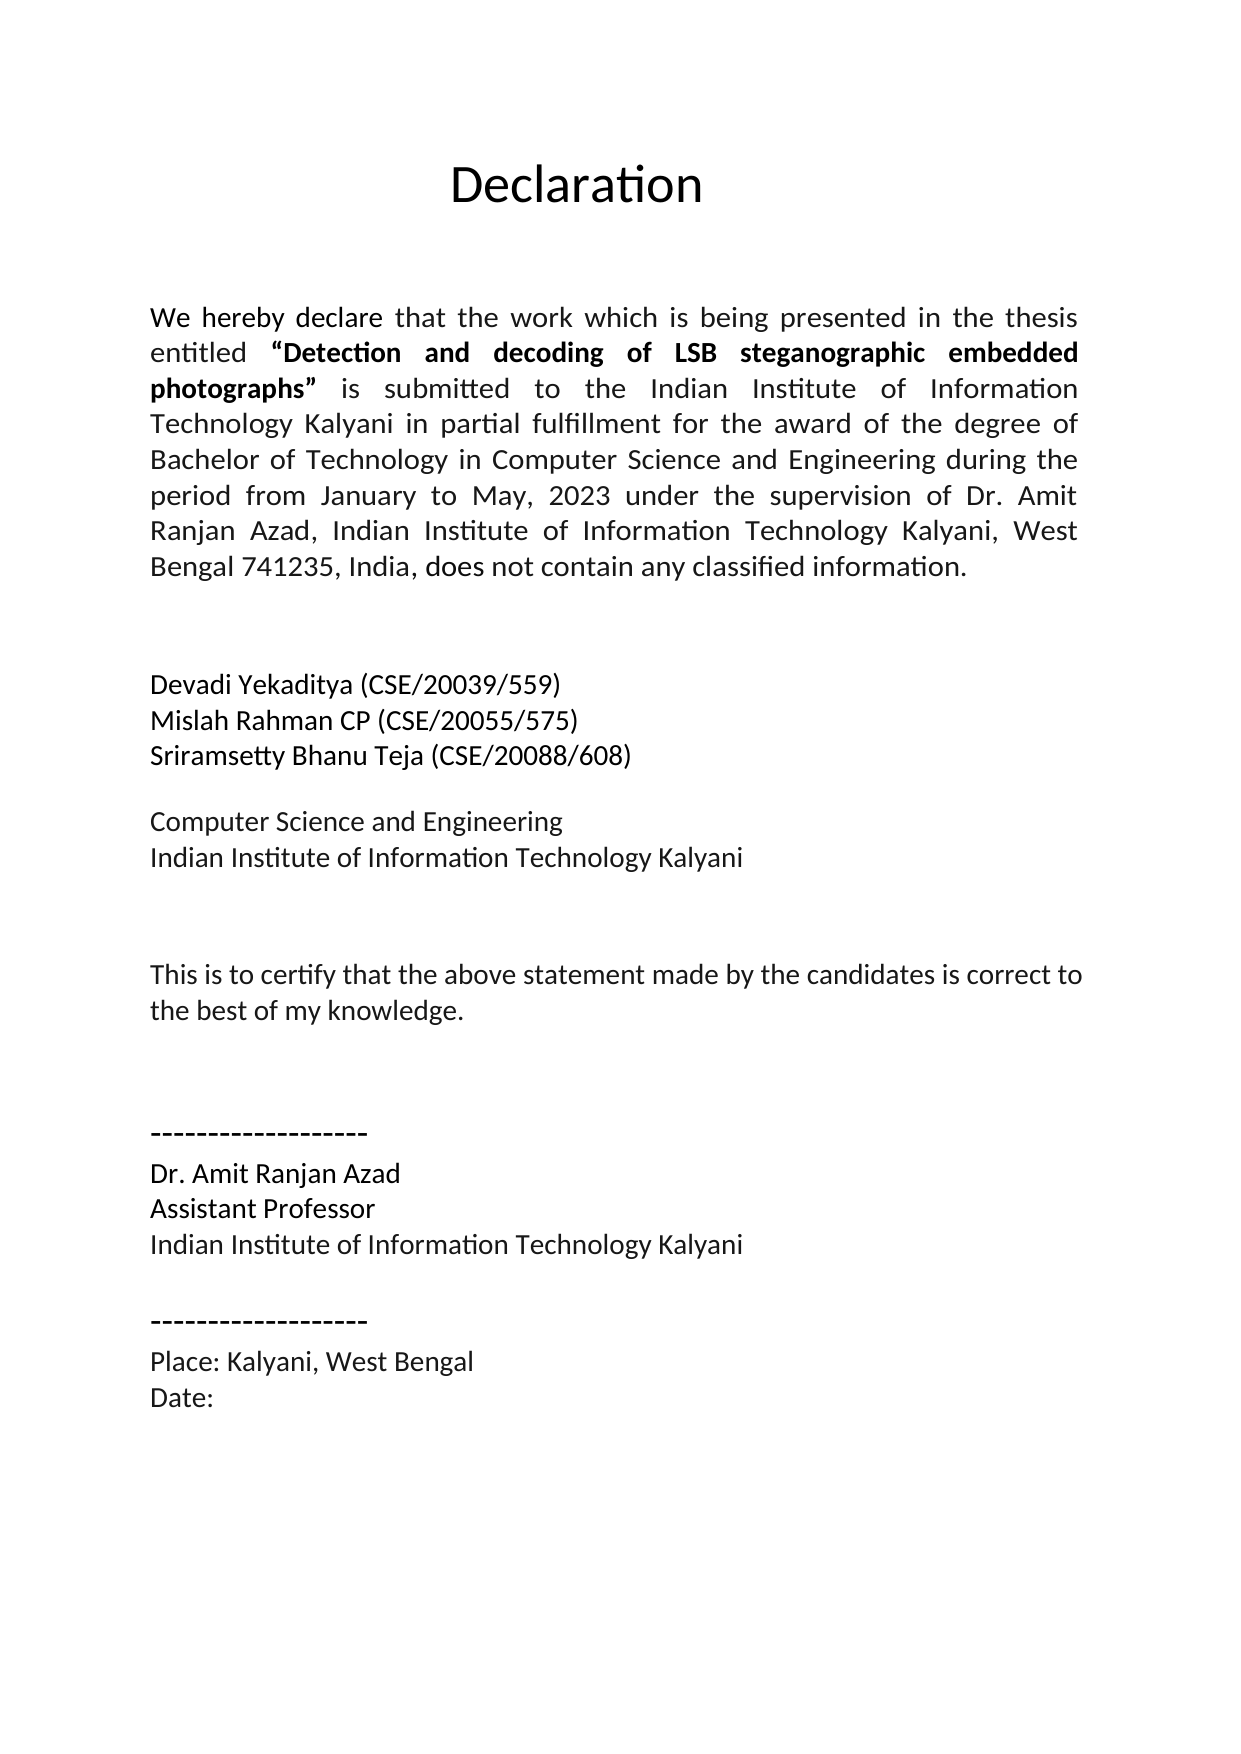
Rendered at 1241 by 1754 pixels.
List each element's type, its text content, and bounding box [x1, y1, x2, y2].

text ------------------- [150, 1109, 1090, 1155]
text Mislah Rahman CP (CSE/20055/575) [150, 702, 1090, 737]
text We hereby declare that the work which is being presented in the thesis entitled “Detection and decoding of LSB steganographic embedded photographs” is submitted to the Indian Institute of Information Technology Kalyani in partial fulfillment for the award of the degree of Bachelor of Technology in Computer Science and Engineering during the period from January to May, 2023 under the supervision of Dr. Amit Ranjan Azad, Indian Institute of Information Technology Kalyani, West Bengal 741235, India, does not contain any classified information. [150, 299, 1079, 584]
text Place: Kalyani, West Bengal [150, 1343, 1090, 1379]
text Devadi Yekaditya (CSE/20039/559) [150, 666, 1090, 702]
text This is to certify that the above statement made by the candidates is correct to the best of my knowledge. [150, 956, 1090, 1027]
text Computer Science and Engineering [150, 803, 1090, 839]
text Indian Institute of Information Technology Kalyani [150, 839, 1090, 875]
text Declaration [375, 150, 1090, 216]
text Assistant Professor [150, 1190, 1090, 1226]
text Sriramsetty Bhanu Teja (CSE/20088/608) [150, 737, 1090, 773]
text ------------------- [150, 1297, 1090, 1343]
text Indian Institute of Information Technology Kalyani [150, 1226, 1090, 1262]
text Date: [150, 1379, 1090, 1414]
text Dr. Amit Ranjan Azad [150, 1155, 1090, 1190]
